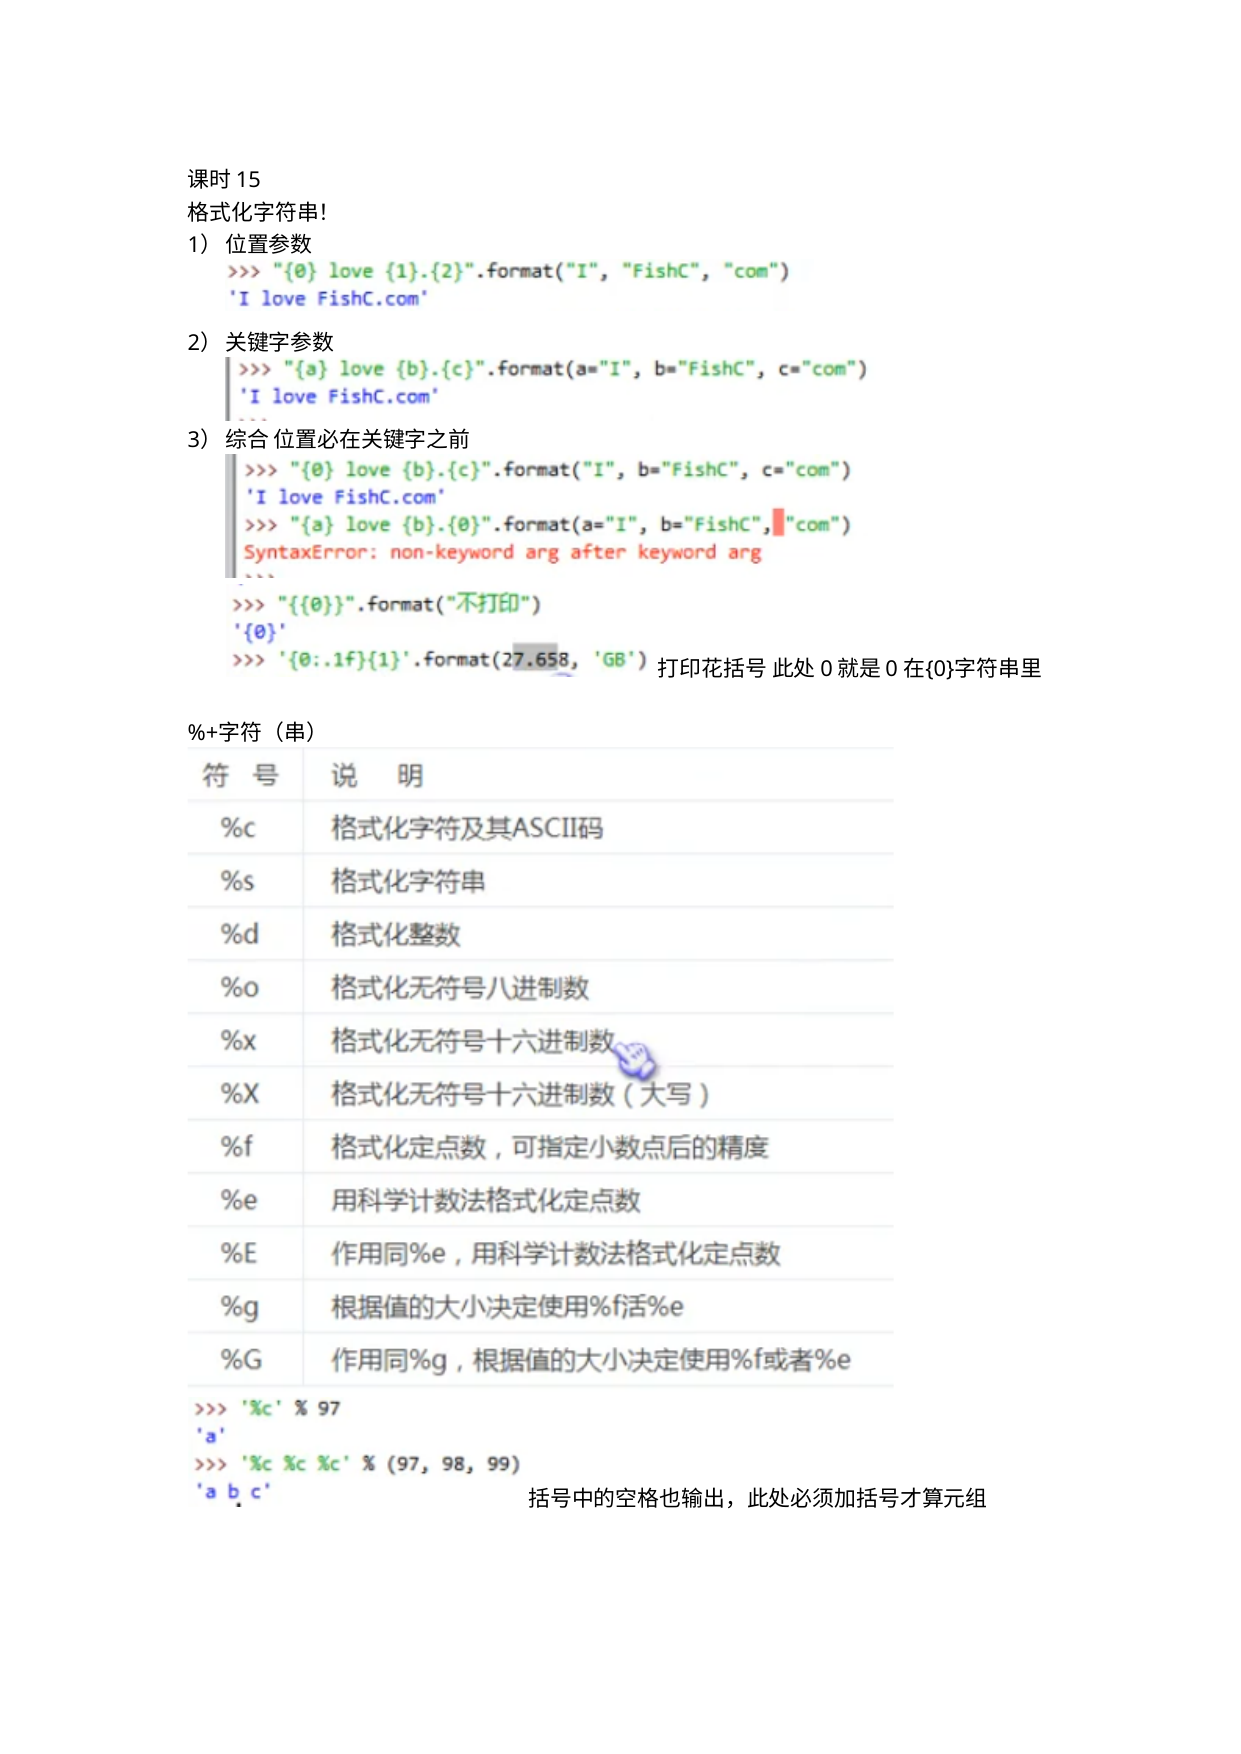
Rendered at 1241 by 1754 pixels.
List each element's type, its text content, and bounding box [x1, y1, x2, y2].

picture [187, 747, 894, 1393]
list 位置参数 [187, 227, 1053, 259]
text 格式化字符串！ [187, 194, 1053, 227]
picture [225, 454, 908, 578]
picture [187, 1397, 528, 1507]
picture [225, 584, 658, 677]
list 综合 位置必在关键字之前 [187, 422, 1053, 454]
picture [225, 357, 891, 421]
picture [225, 259, 814, 311]
text %+字符（串） [187, 714, 1053, 747]
text 课时15 [187, 162, 1053, 194]
list 关键字参数 [187, 324, 1053, 357]
